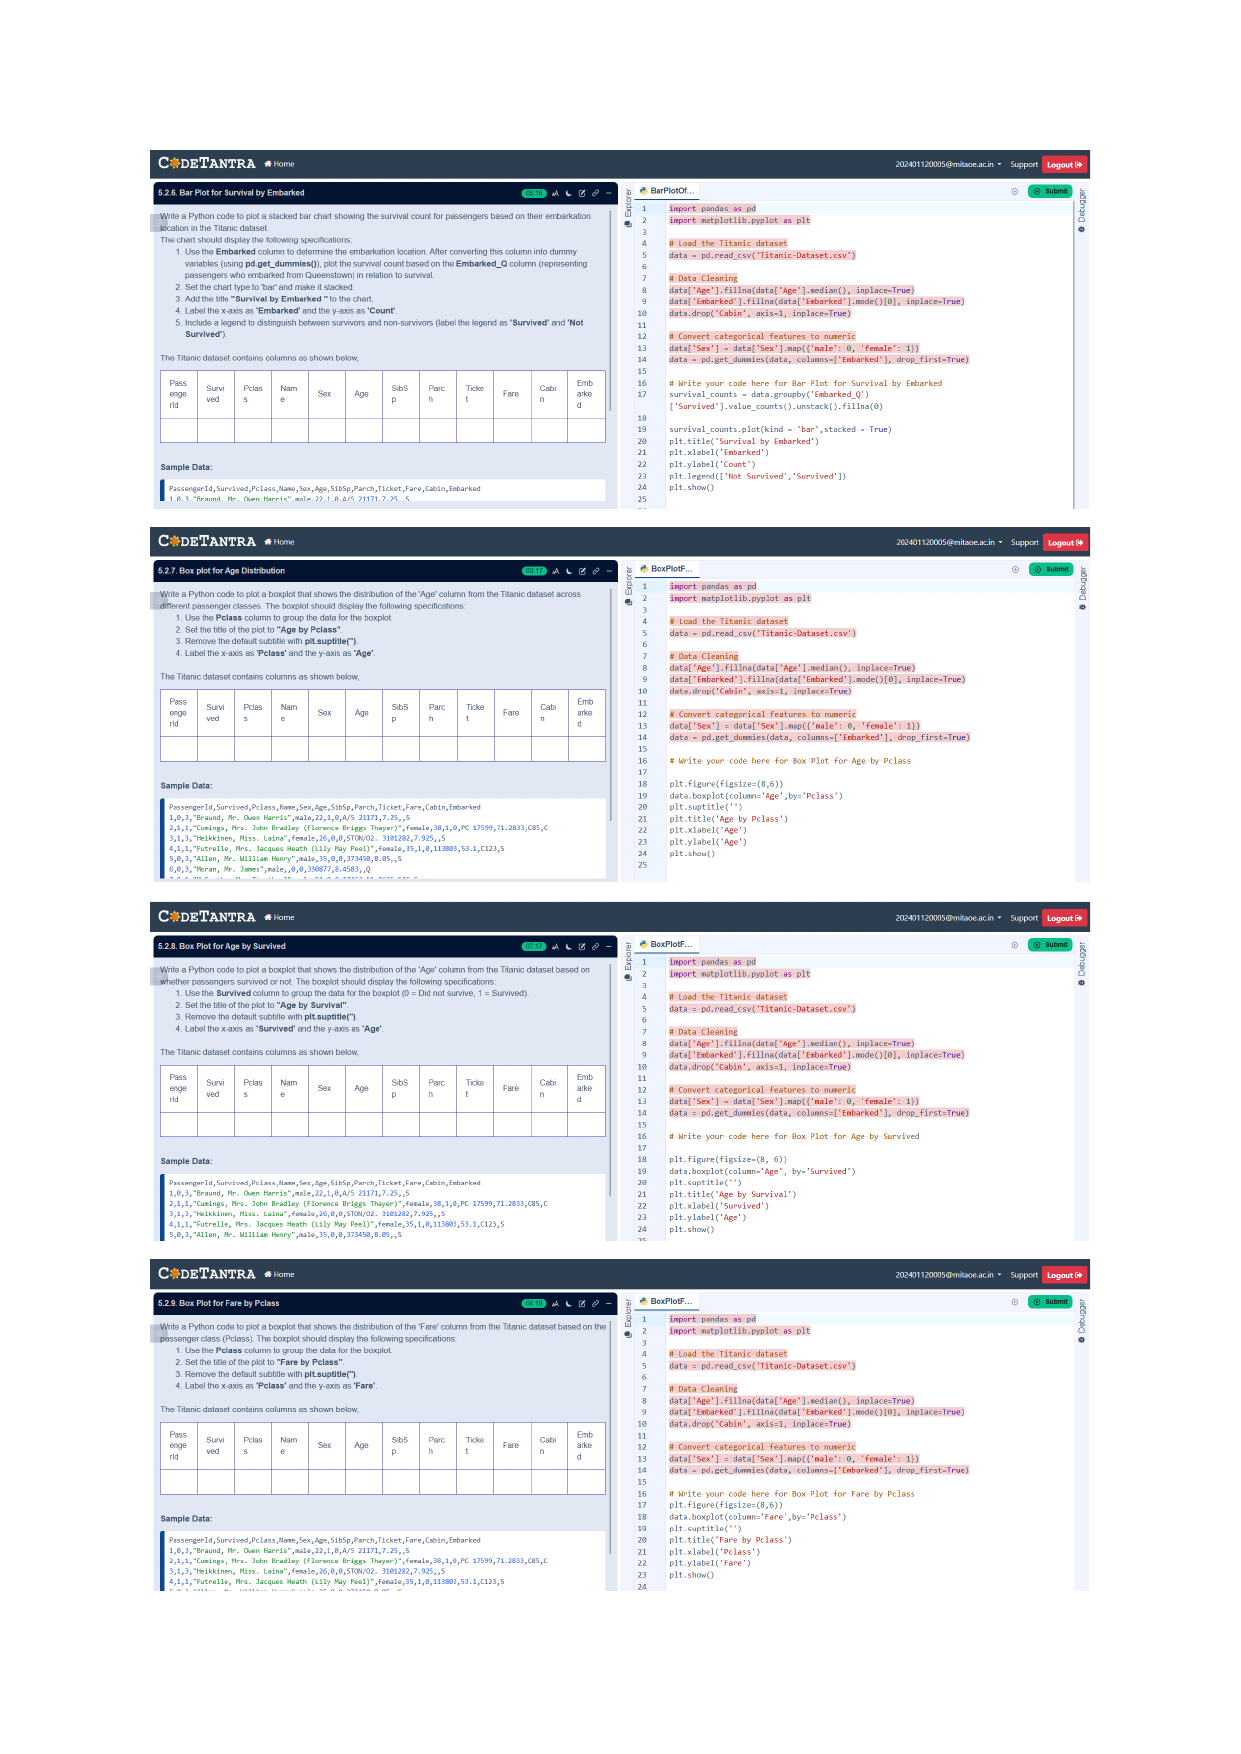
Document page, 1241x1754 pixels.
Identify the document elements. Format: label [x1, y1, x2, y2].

picture [150, 527, 1091, 882]
picture [150, 1259, 1091, 1591]
picture [150, 150, 1091, 509]
picture [150, 901, 1091, 1241]
